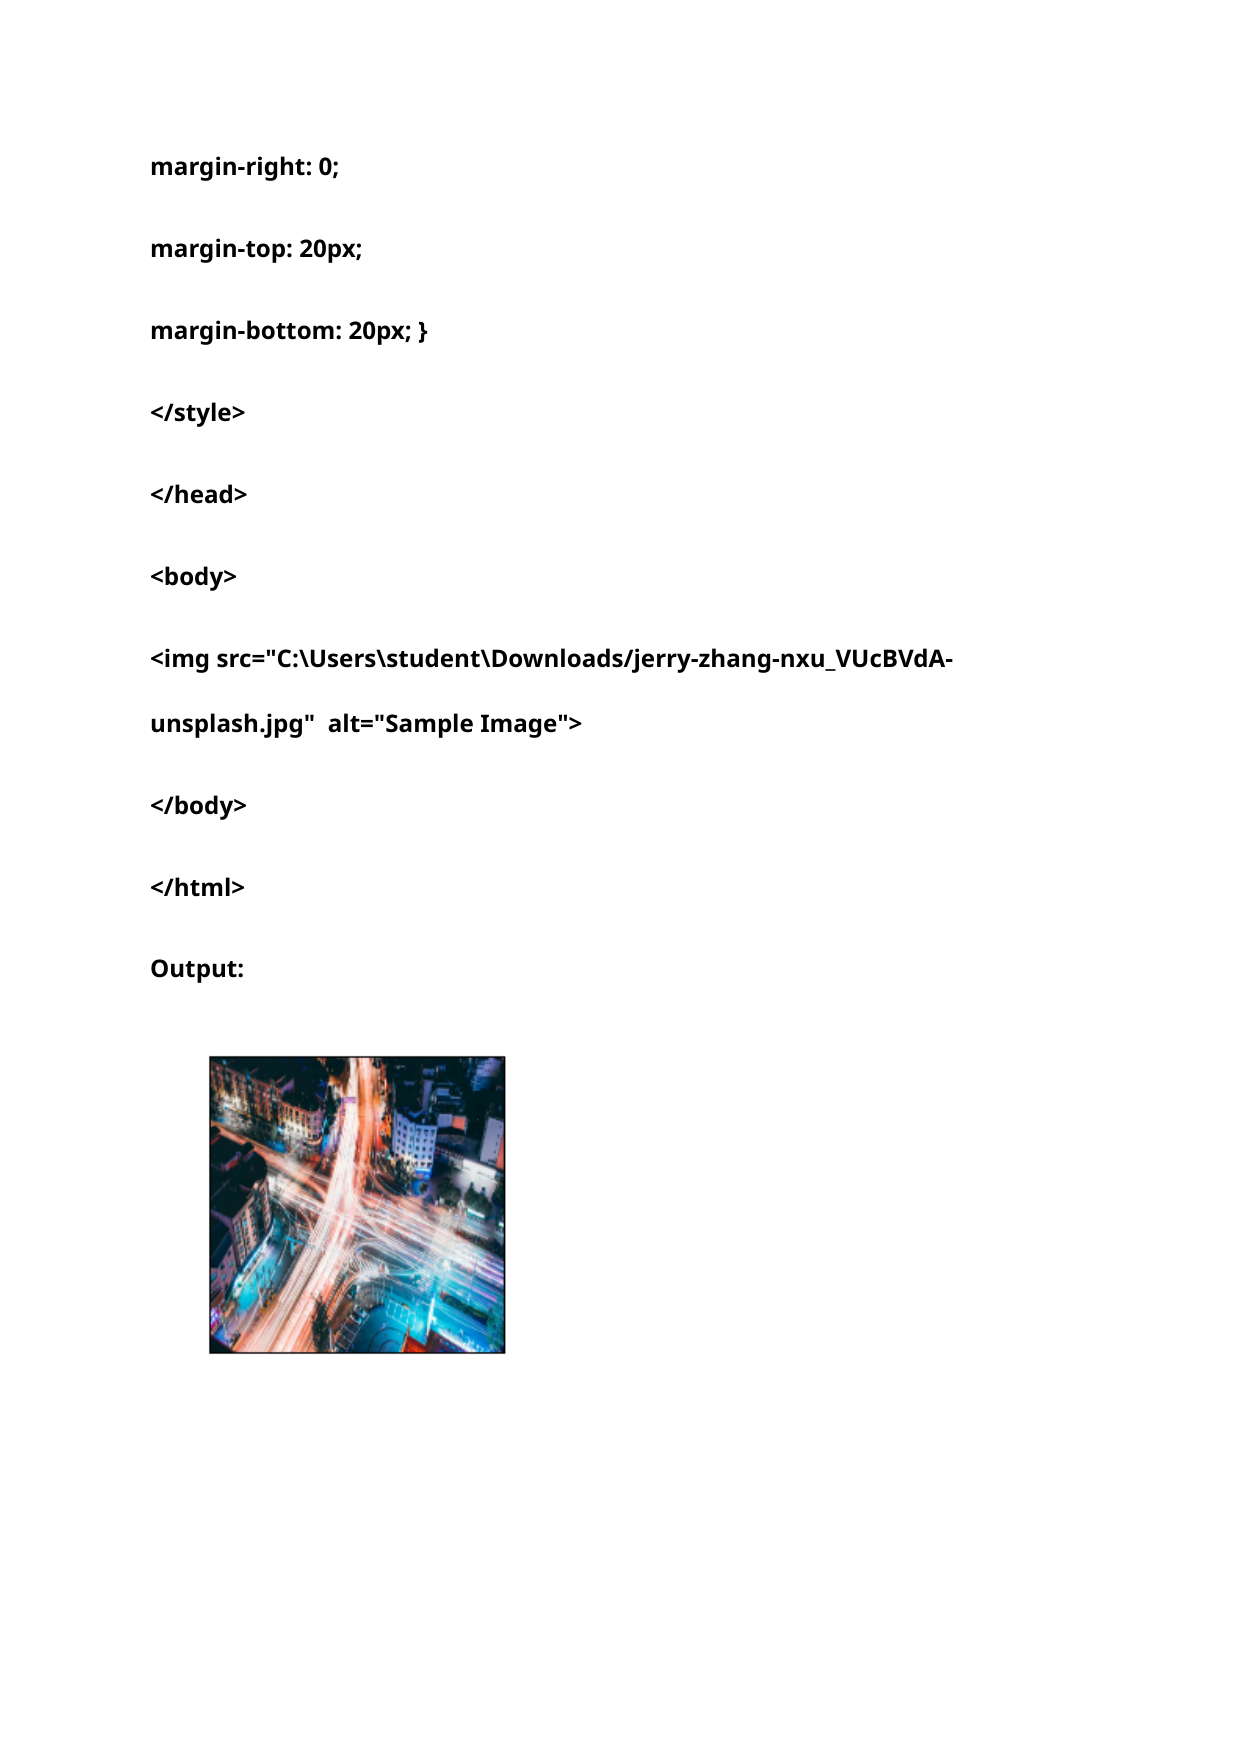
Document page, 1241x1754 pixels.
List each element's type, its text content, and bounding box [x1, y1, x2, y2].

text Output: [150, 952, 1090, 1009]
text </style> [150, 396, 1090, 452]
text <body> [150, 559, 1090, 616]
text </body> [150, 788, 1090, 845]
text </head> [150, 477, 1090, 534]
text margin-top: 20px; [150, 232, 1090, 289]
text margin-right: 0; [150, 150, 1090, 207]
text margin-bottom: 20px; } [150, 314, 1090, 371]
text <img src="C:\Users\student\Downloads/jerry-zhang-nxu_VUcBVdA-unsplash.jpg" alt="Sample Image"> [150, 641, 1090, 763]
text </html> [150, 870, 1090, 927]
picture [150, 1033, 515, 1412]
